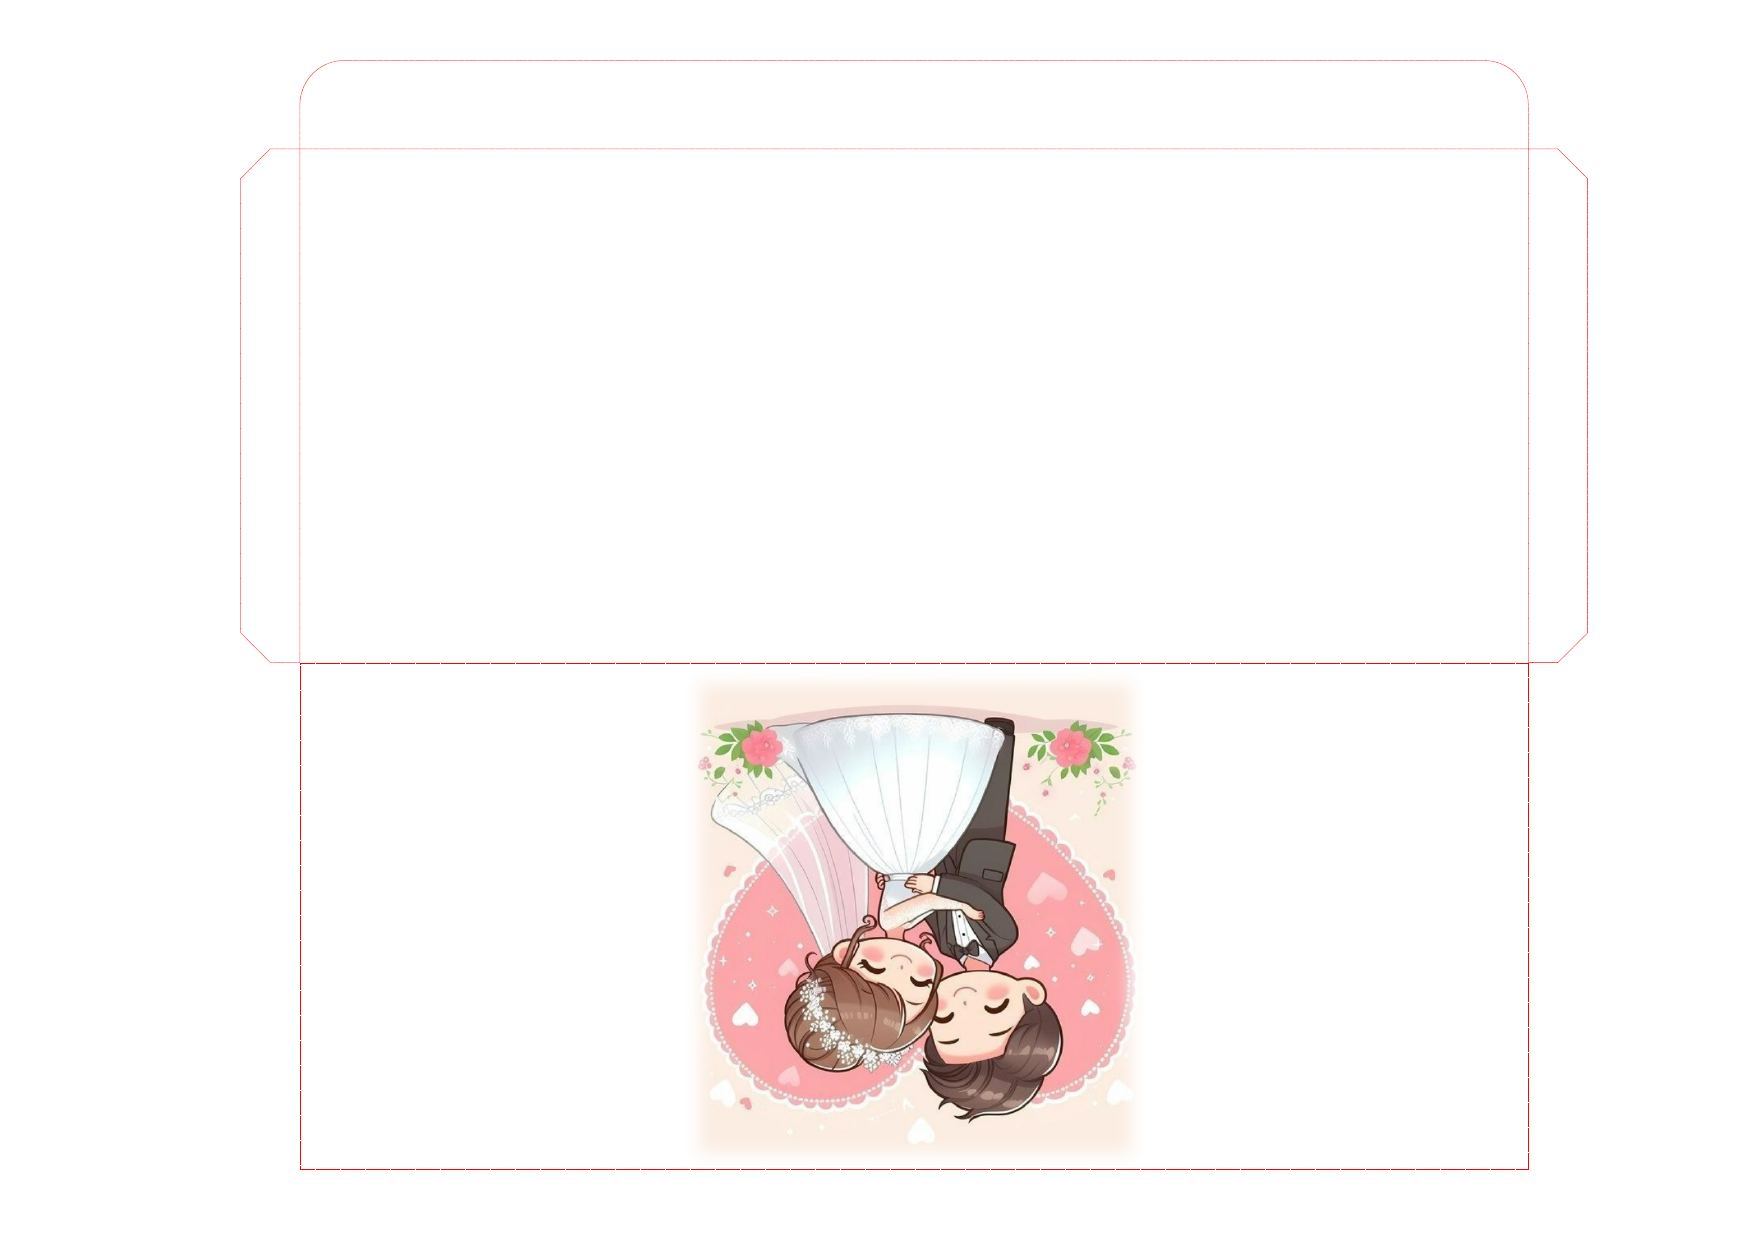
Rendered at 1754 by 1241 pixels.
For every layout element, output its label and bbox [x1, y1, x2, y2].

picture [710, 694, 1120, 1142]
